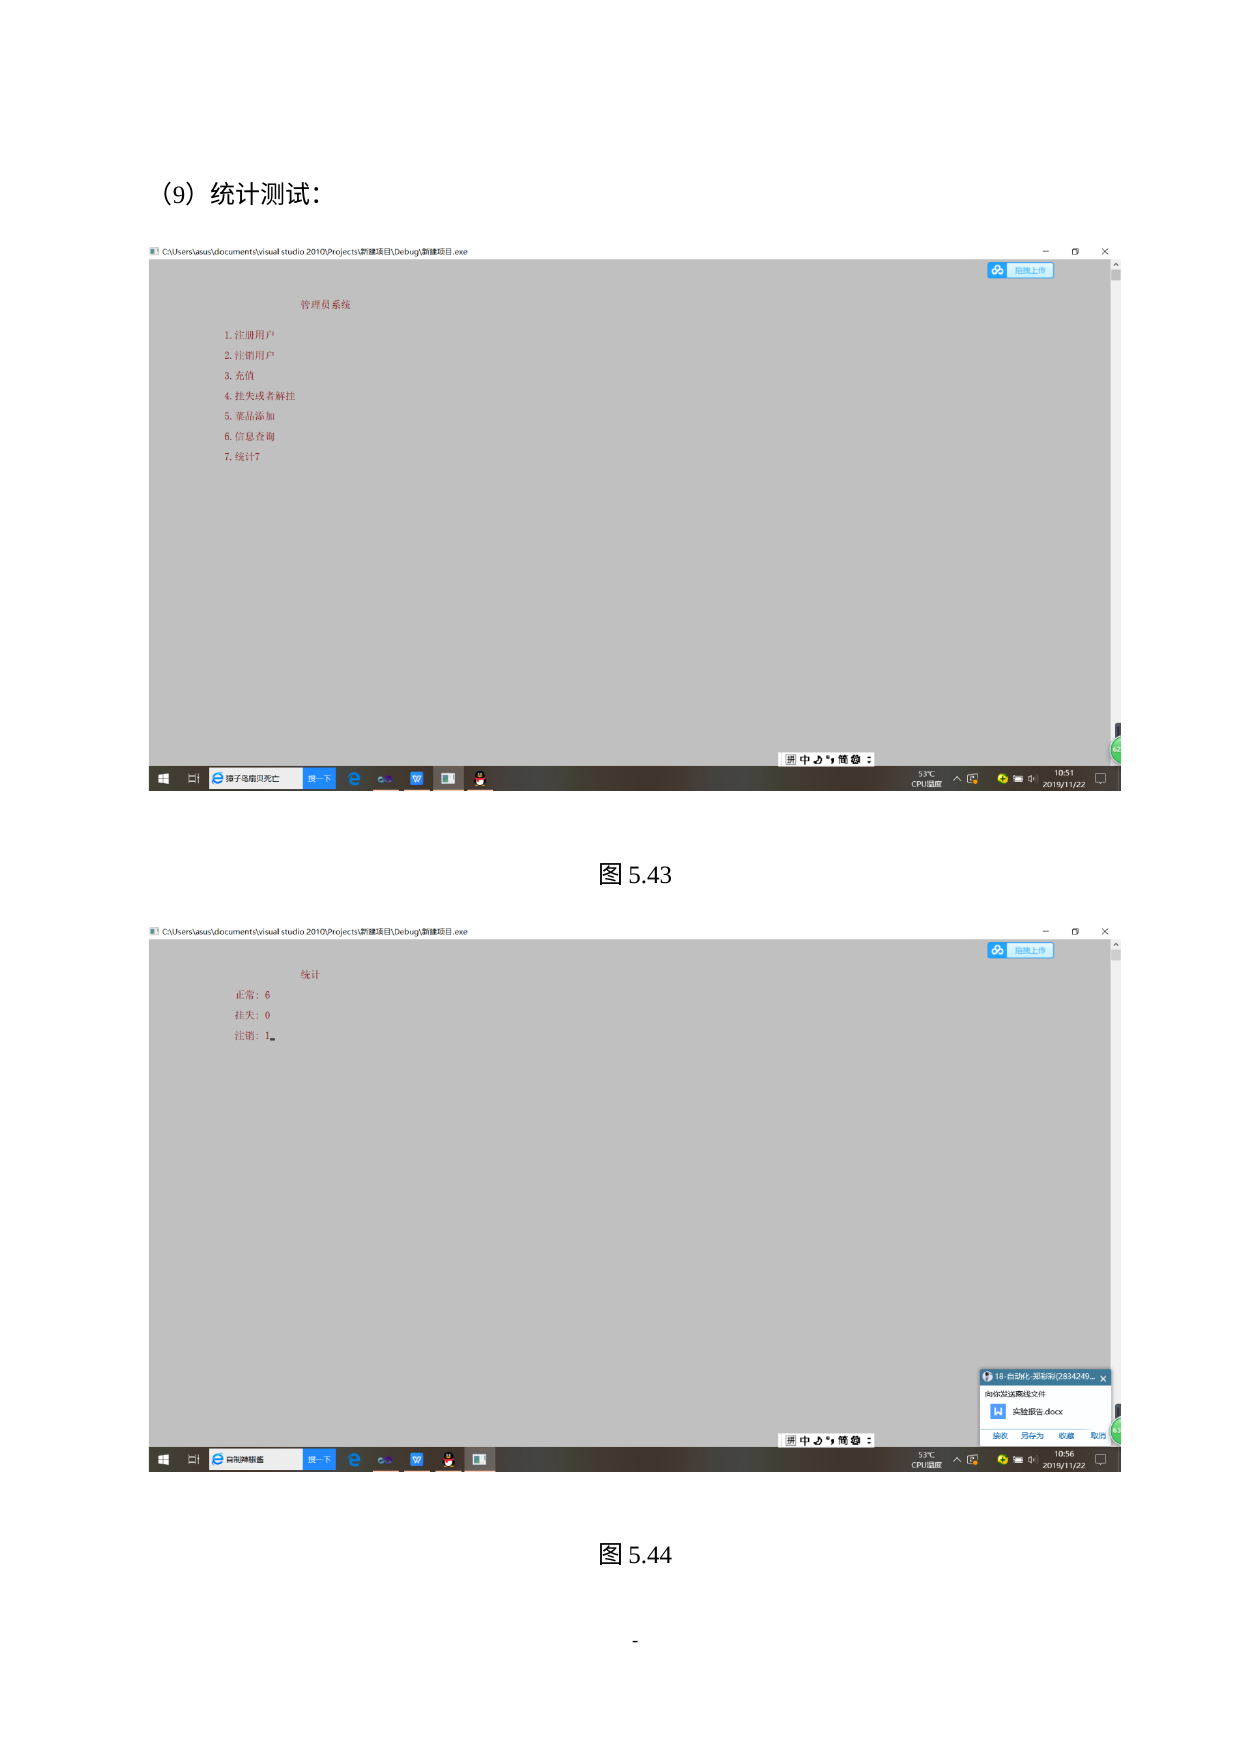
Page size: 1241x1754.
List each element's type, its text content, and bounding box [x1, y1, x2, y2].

text 图5.43 [148, 838, 1122, 906]
text （9）统计测试： [148, 158, 1122, 226]
picture [148, 924, 1121, 1472]
picture [148, 244, 1121, 791]
text 图5.44 [148, 1519, 1122, 1587]
